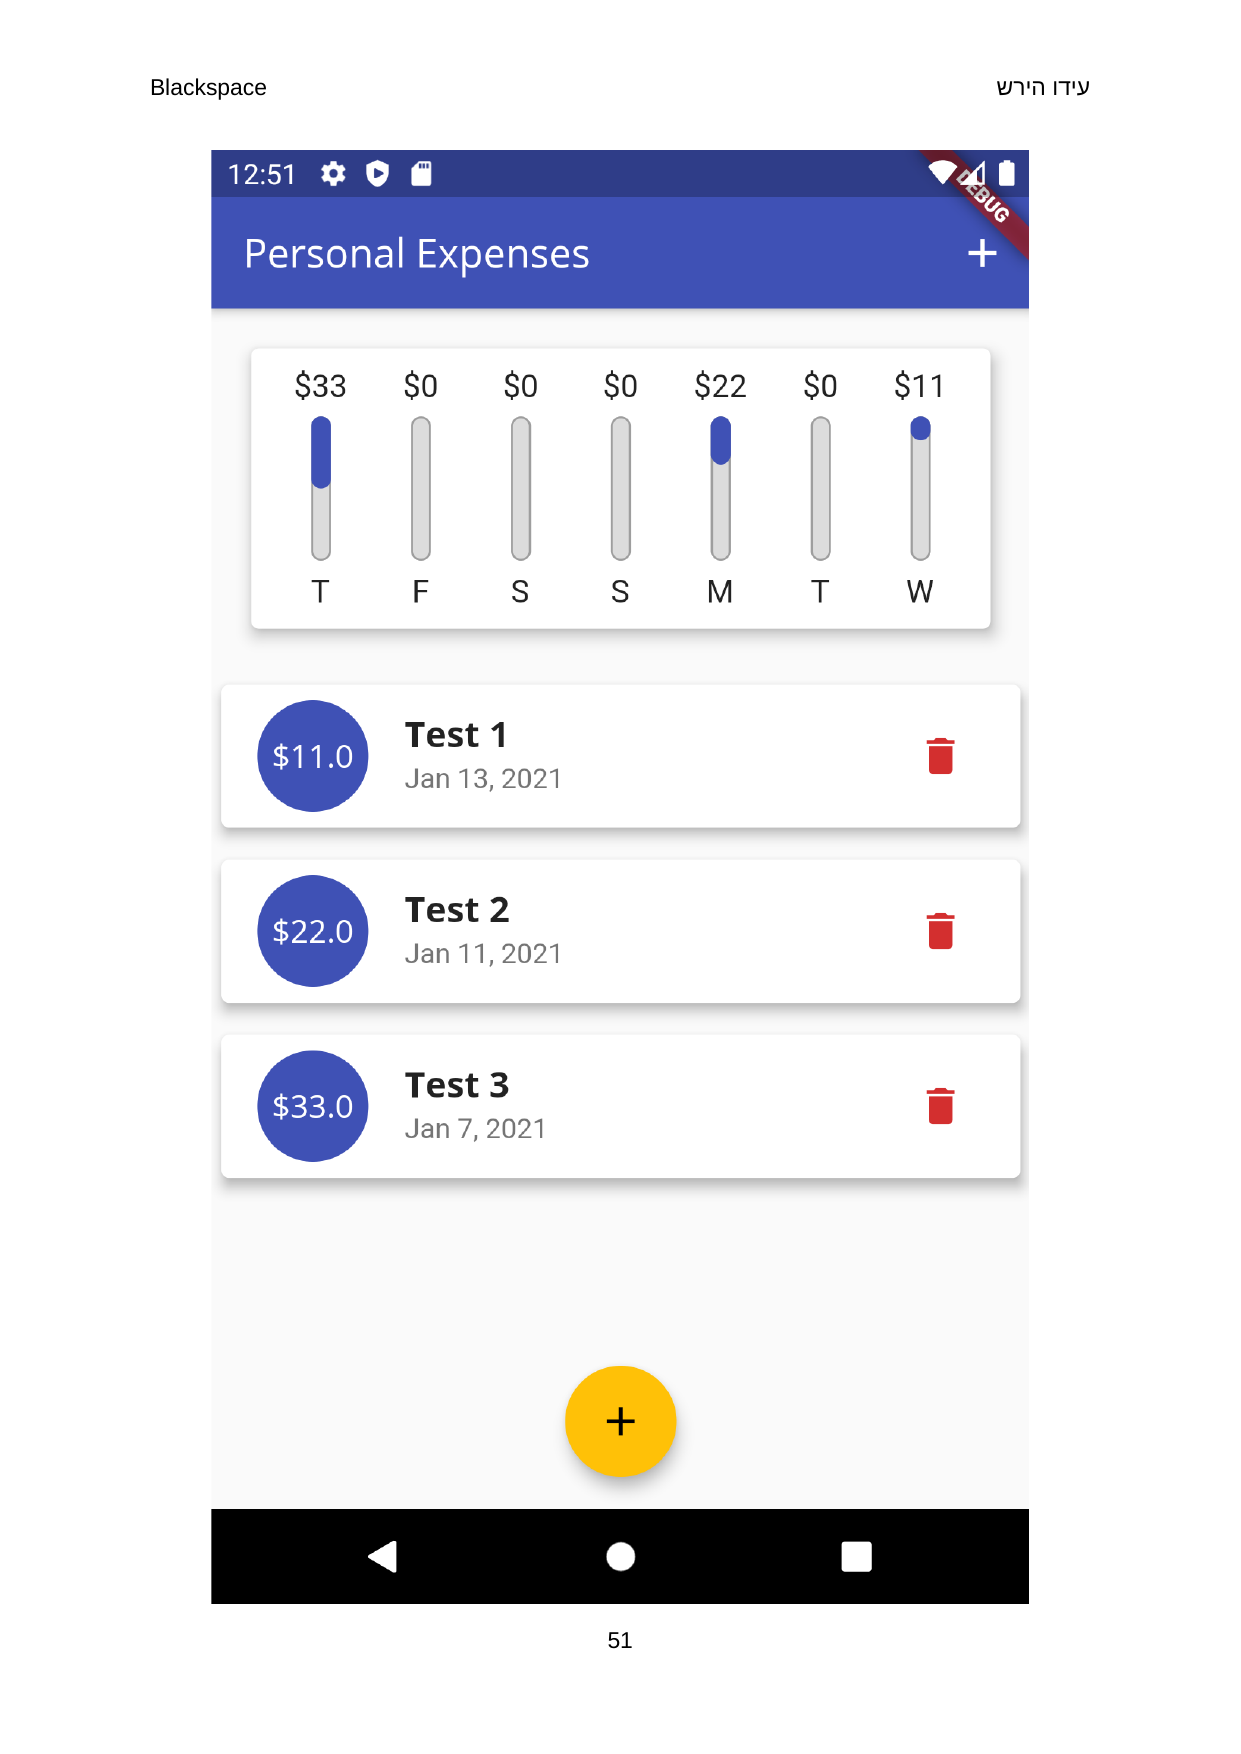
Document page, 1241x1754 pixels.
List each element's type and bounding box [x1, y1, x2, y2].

picture [211, 150, 1029, 1604]
